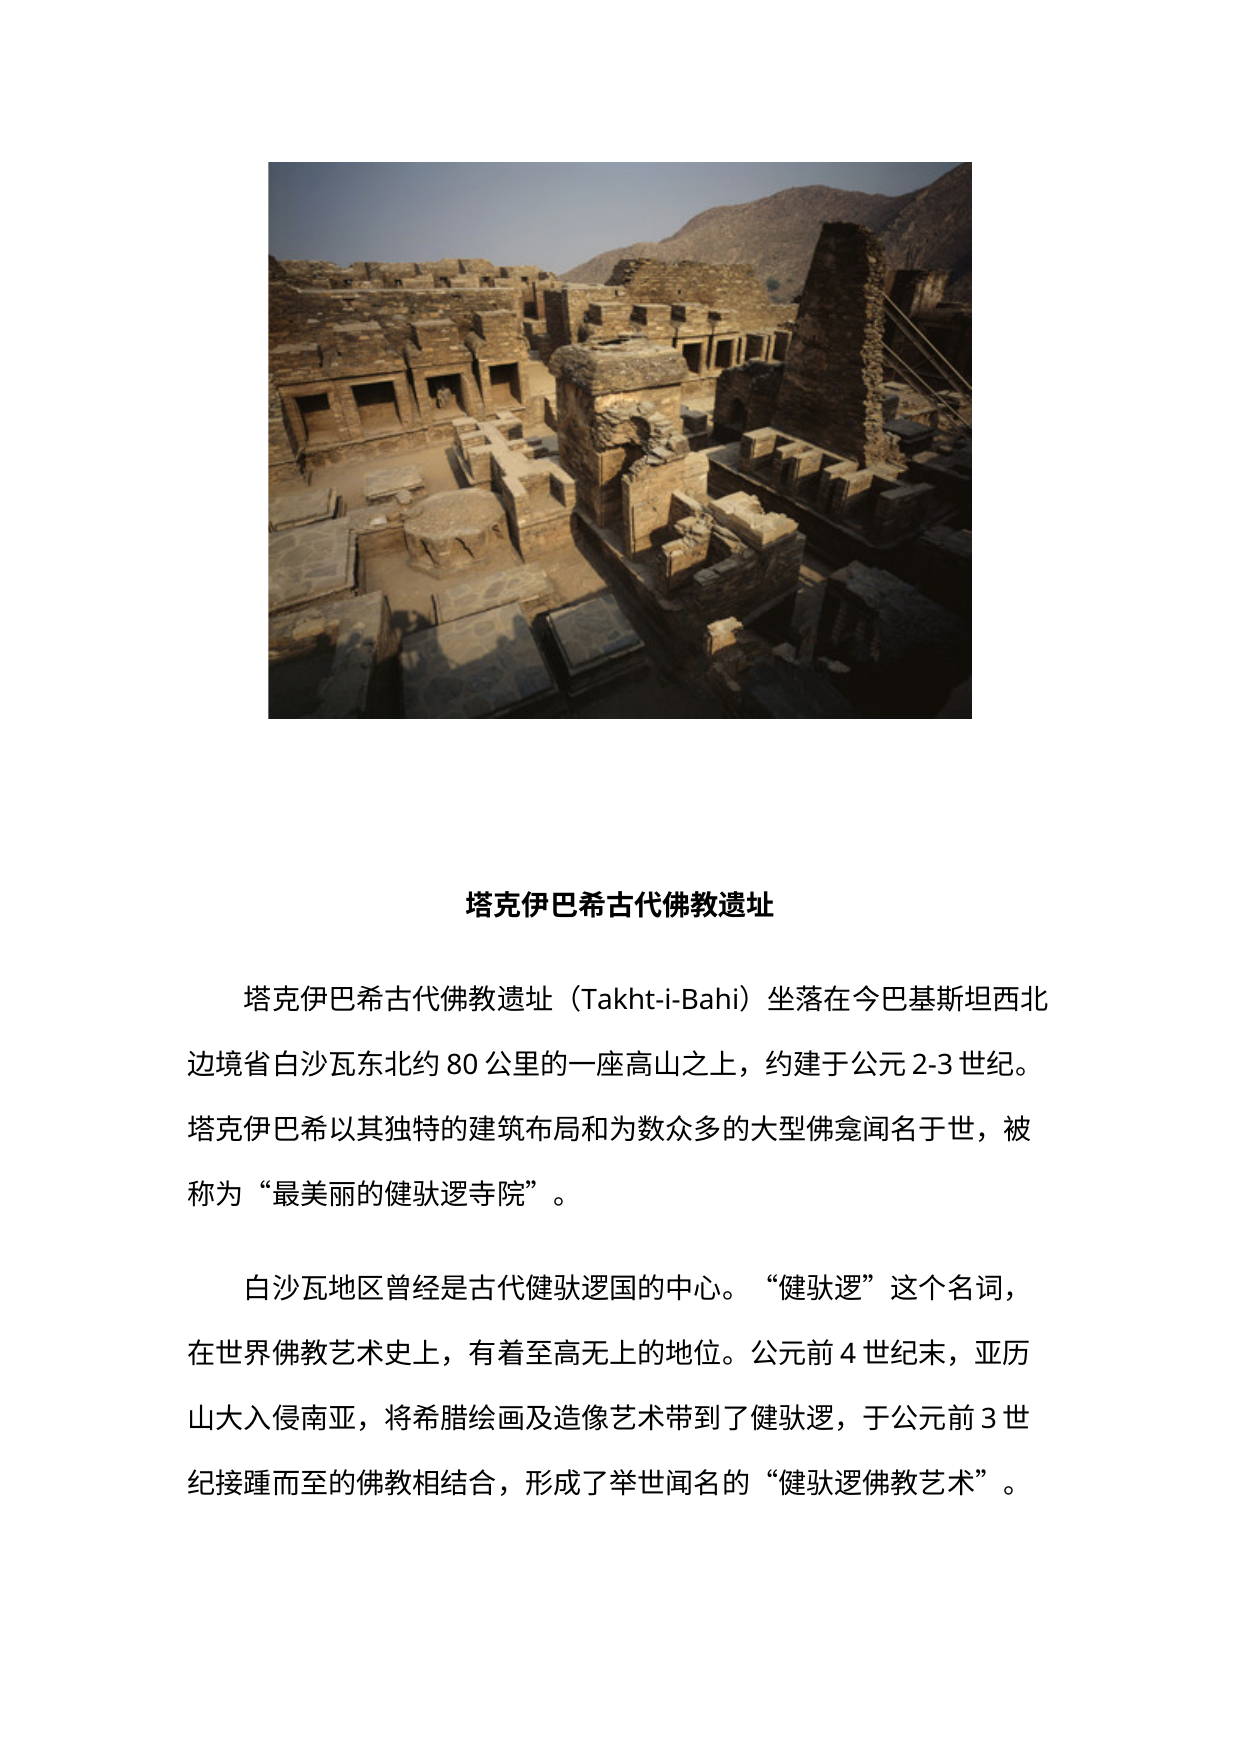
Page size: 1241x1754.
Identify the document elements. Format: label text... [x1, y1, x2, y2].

text 白沙瓦地区曾经是古代健驮逻国的中心。“健驮逻”这个名词，在世界佛教艺术史上，有着至高无上的地位。公元前4世纪末，亚历山大入侵南亚，将希腊绘画及造像艺术带到了健驮逻，于公元前3世纪接踵而至的佛教相结合，形成了举世闻名的“健驮逻佛教艺术”。 [187, 1254, 1053, 1514]
picture [268, 162, 972, 719]
text 塔克伊巴希古代佛教遗址 [187, 870, 1053, 935]
text 塔克伊巴希古代佛教遗址（Takht-i-Bahi）坐落在今巴基斯坦西北边境省白沙瓦东北约80公里的一座高山之上，约建于公元2-3世纪。塔克伊巴希以其独特的建筑布局和为数众多的大型佛龛闻名于世，被称为“最美丽的健驮逻寺院”。 [187, 964, 1053, 1224]
